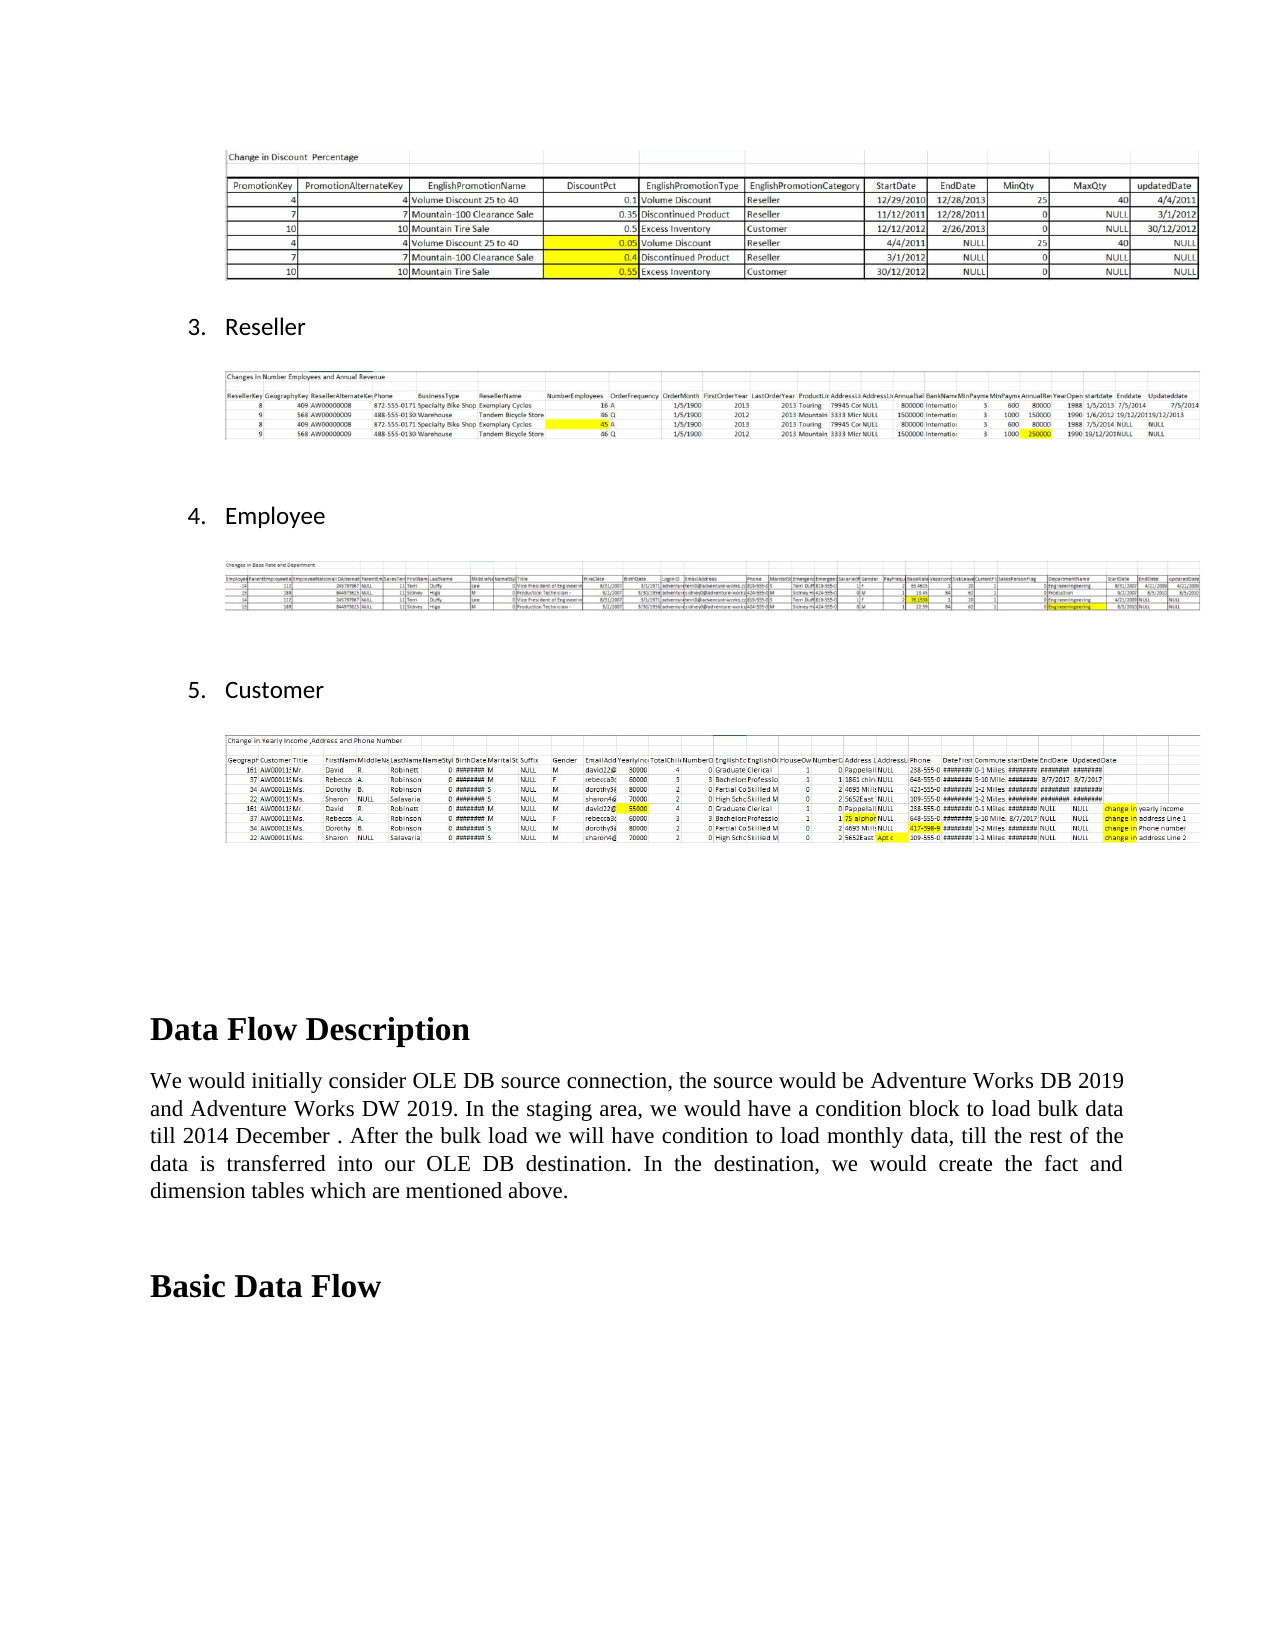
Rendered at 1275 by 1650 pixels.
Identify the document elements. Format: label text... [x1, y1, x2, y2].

text We would initially consider OLE DB source connection, the source would be Adventure Works DB 2019 and Adventure Works DW 2019. In the staging area, we would have a condition block to load bulk data till 2014 December . After the bulk load we will have condition to load monthly data, till the rest of the data is transferred into our OLE DB destination. In the destination, we would create the fact and dimension tables which are mentioned above. [150, 1067, 1125, 1204]
picture [225, 150, 1200, 281]
picture [225, 735, 1200, 843]
list Customer [187, 674, 1125, 705]
list Reseller [187, 311, 1125, 341]
text Basic Data Flow [150, 1266, 1125, 1304]
text Data Flow Description [150, 1009, 1125, 1047]
list Employee [187, 501, 1125, 531]
picture [225, 371, 1200, 440]
picture [225, 561, 1200, 611]
